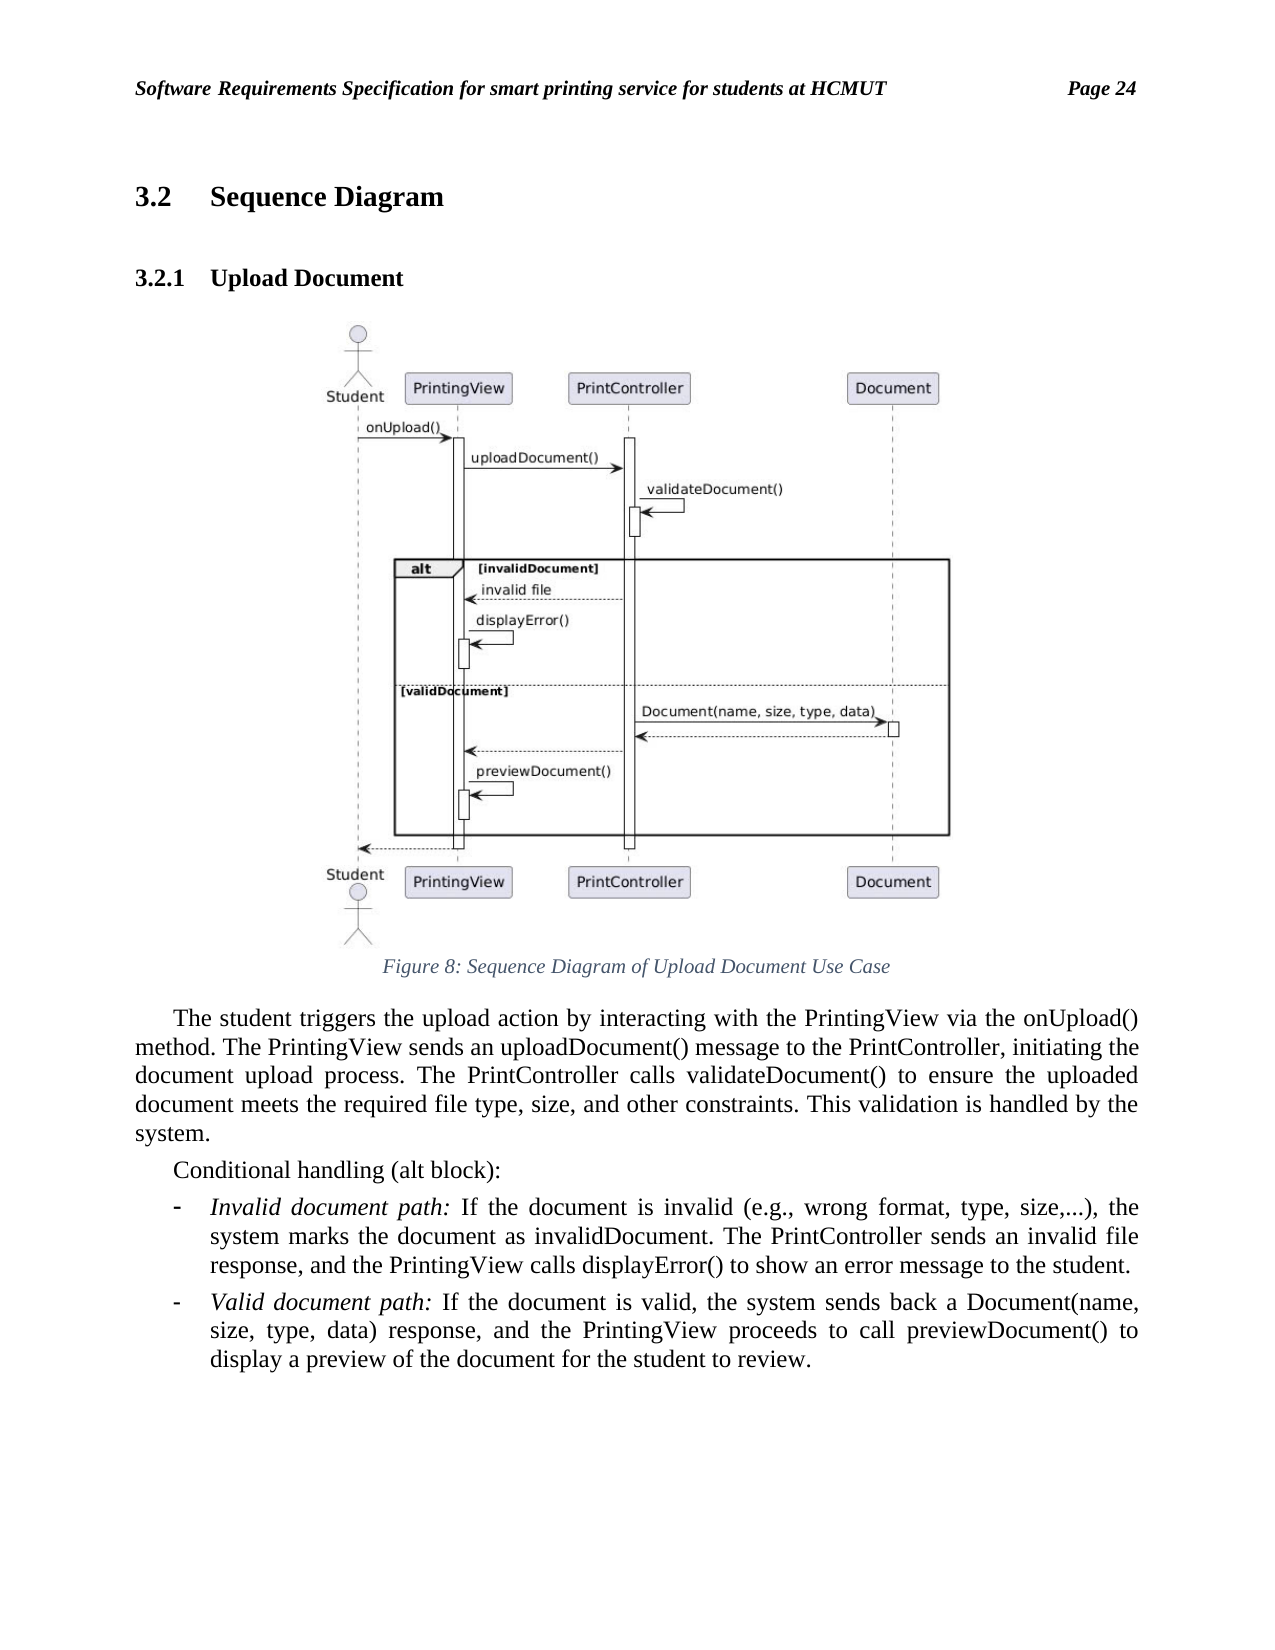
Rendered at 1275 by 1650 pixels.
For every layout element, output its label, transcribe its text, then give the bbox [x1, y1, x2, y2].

picture [321, 321, 954, 950]
text Conditional handling (alt block): [135, 1155, 1140, 1184]
list Invalid document path: If the document is invalid (e.g., wrong format, type, size,...), the system marks the document as invalidDocument. The PrintController sends an invalid file response, and the PrintingView calls displayError() to show an error message to the student. [173, 1192, 1140, 1278]
subtitle Sequence Diagram [135, 179, 1140, 213]
text The student triggers the upload action by interacting with the PrintingView via the onUpload() method. The PrintingView sends an uploadDocument() message to the PrintController, initiating the document upload process. The PrintController calls validateDocument() to ensure the uploaded document meets the required file type, size, and other constraints. This validation is handled by the system. [135, 1003, 1140, 1147]
text Figure 8: Sequence Diagram of Upload Document Use Case [135, 954, 1140, 978]
subtitle Upload Document [135, 267, 1140, 292]
list Valid document path: If the document is valid, the system sends back a Document(name, size, type, data) response, and the PrintingView proceeds to call previewDocument() to display a preview of the document for the student to review. [173, 1287, 1140, 1373]
